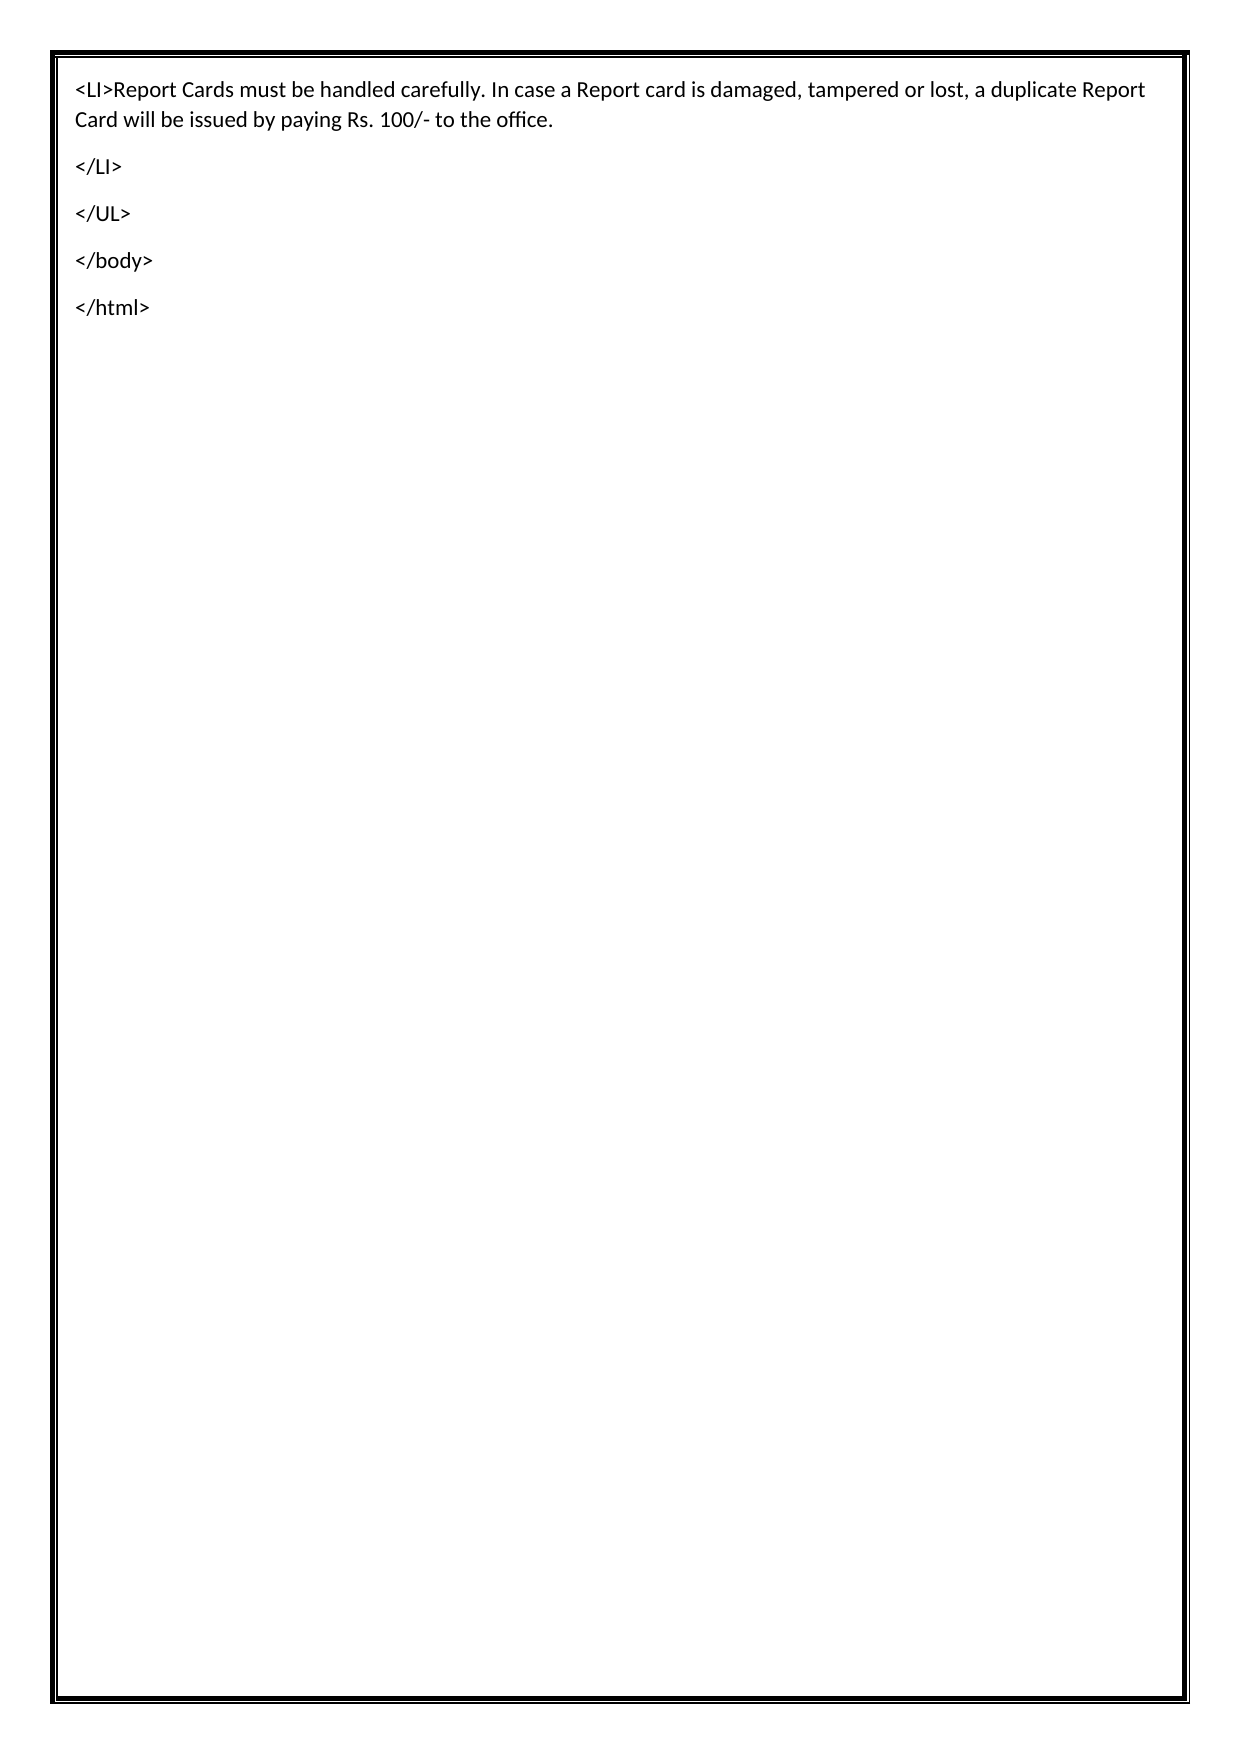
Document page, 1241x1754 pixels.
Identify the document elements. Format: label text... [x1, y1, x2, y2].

text </html> [75, 293, 1165, 321]
text </LI> [75, 152, 1165, 180]
text </body> [75, 246, 1165, 274]
text <LI>Report Cards must be handled carefully. In case a Report card is damaged, tampered or lost, a duplicate Report Card will be issued by paying Rs. 100/- to the office. [75, 75, 1165, 133]
text </UL> [75, 199, 1165, 227]
